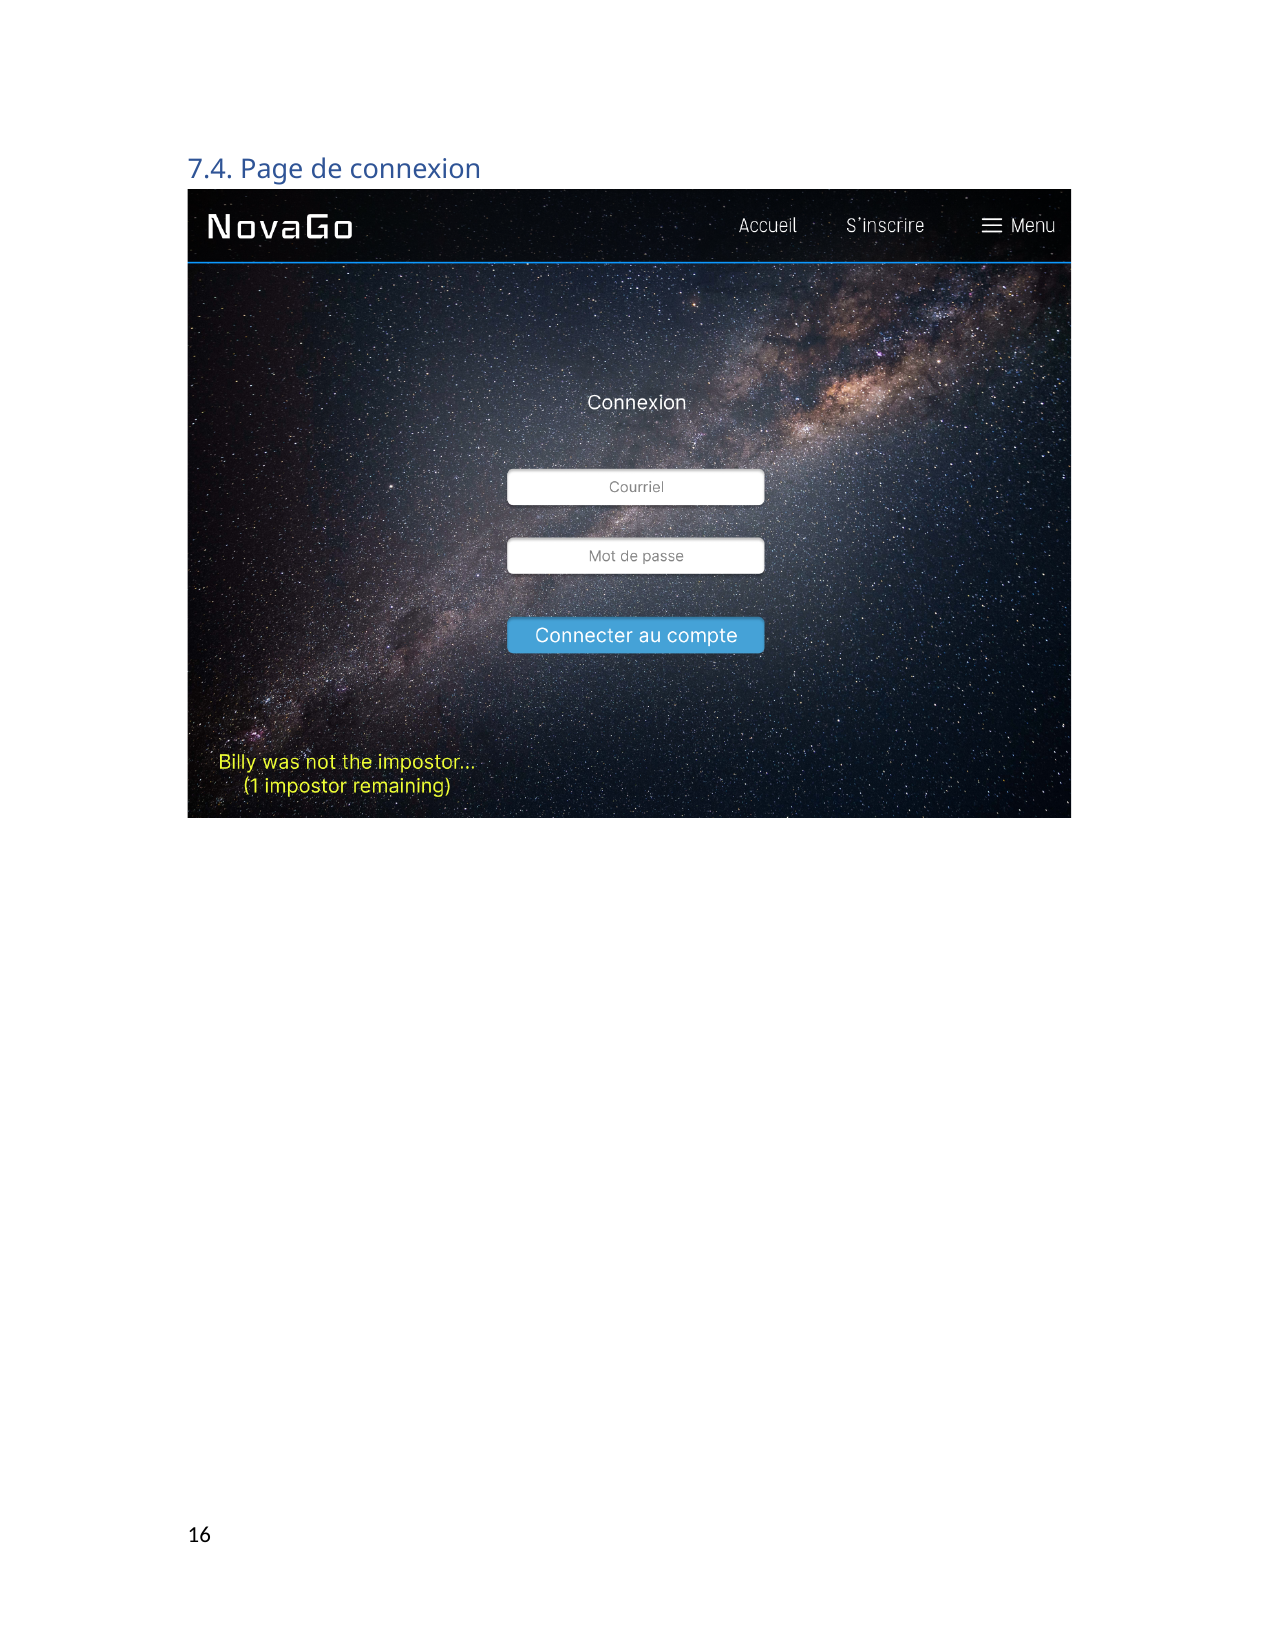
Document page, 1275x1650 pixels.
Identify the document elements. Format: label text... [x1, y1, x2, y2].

picture [187, 189, 1072, 818]
subtitle 7.4. Page de connexion [187, 150, 1087, 187]
